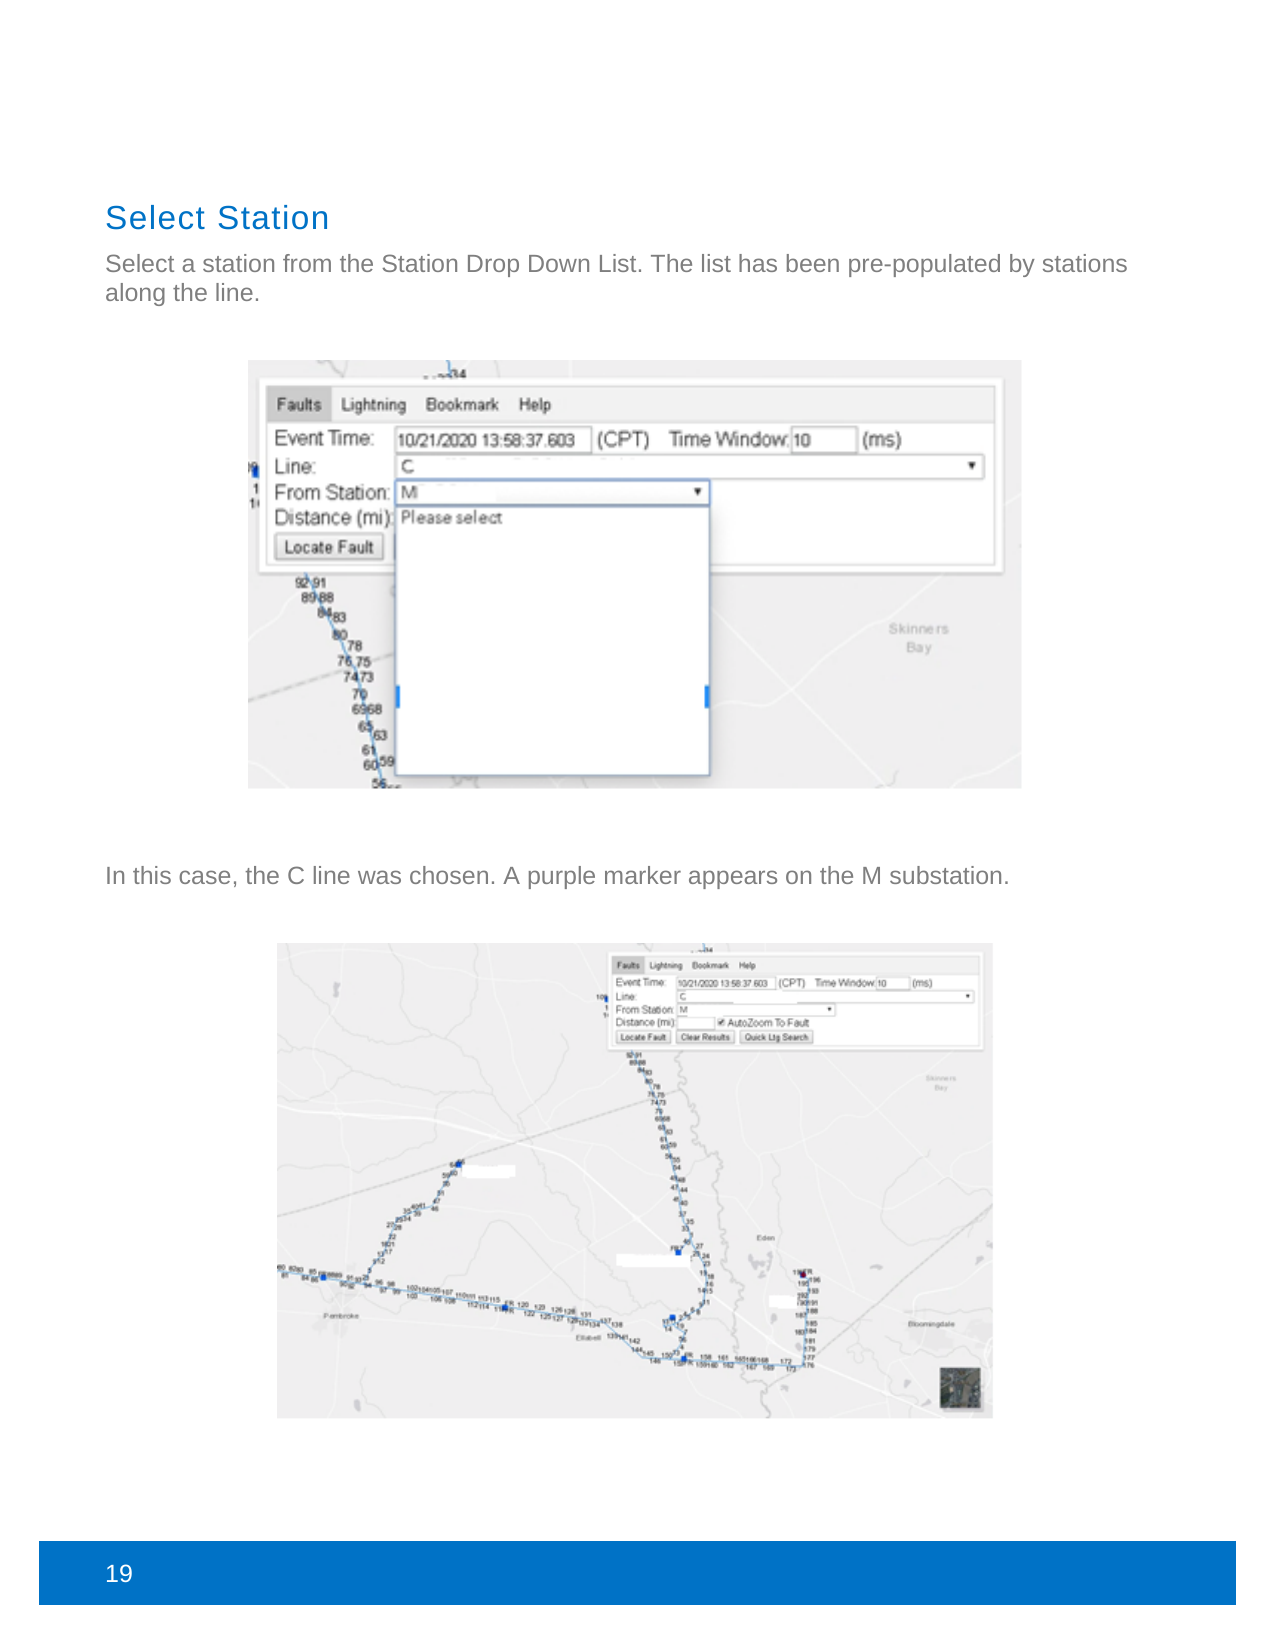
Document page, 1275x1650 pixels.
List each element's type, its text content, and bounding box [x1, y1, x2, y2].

text In this case, the C line was chosen. A purple marker appears on the M substation. [105, 861, 1170, 889]
picture [277, 943, 998, 1423]
text Select a station from the Station Drop Down List. The list has been pre-populated by stations along the line. [105, 249, 1170, 306]
subtitle Select Station [105, 198, 1170, 236]
picture [248, 360, 1027, 795]
